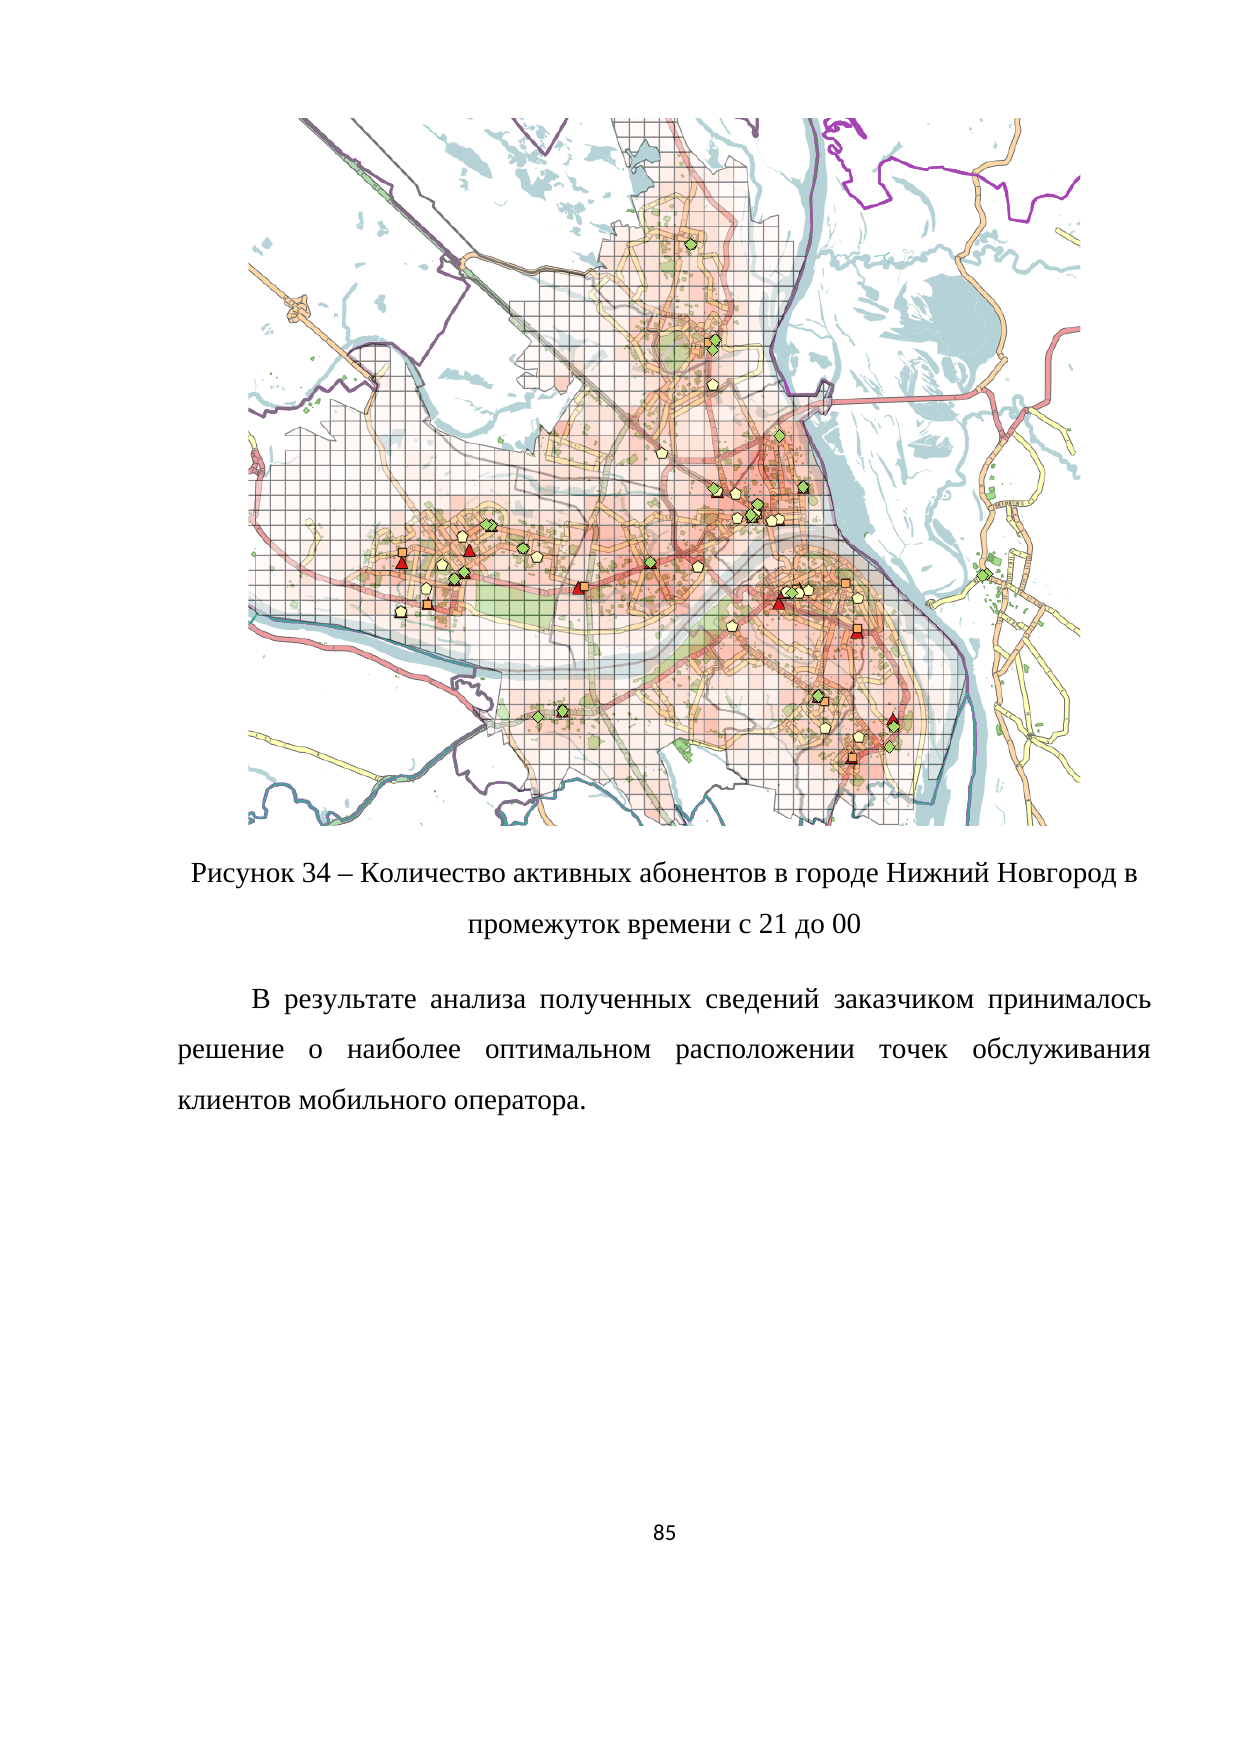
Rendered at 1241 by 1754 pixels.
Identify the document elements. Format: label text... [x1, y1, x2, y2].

text Рисунок 34 – Количество активных абонентов в городе Нижний Новгород в промежуток времени с 21 до 00 [177, 856, 1152, 939]
picture [248, 118, 1081, 826]
text В результате анализа полученных сведений заказчиком принималось решение о наиболее оптимальном расположении точек обслуживания клиентов мобильного оператора. [177, 981, 1152, 1115]
